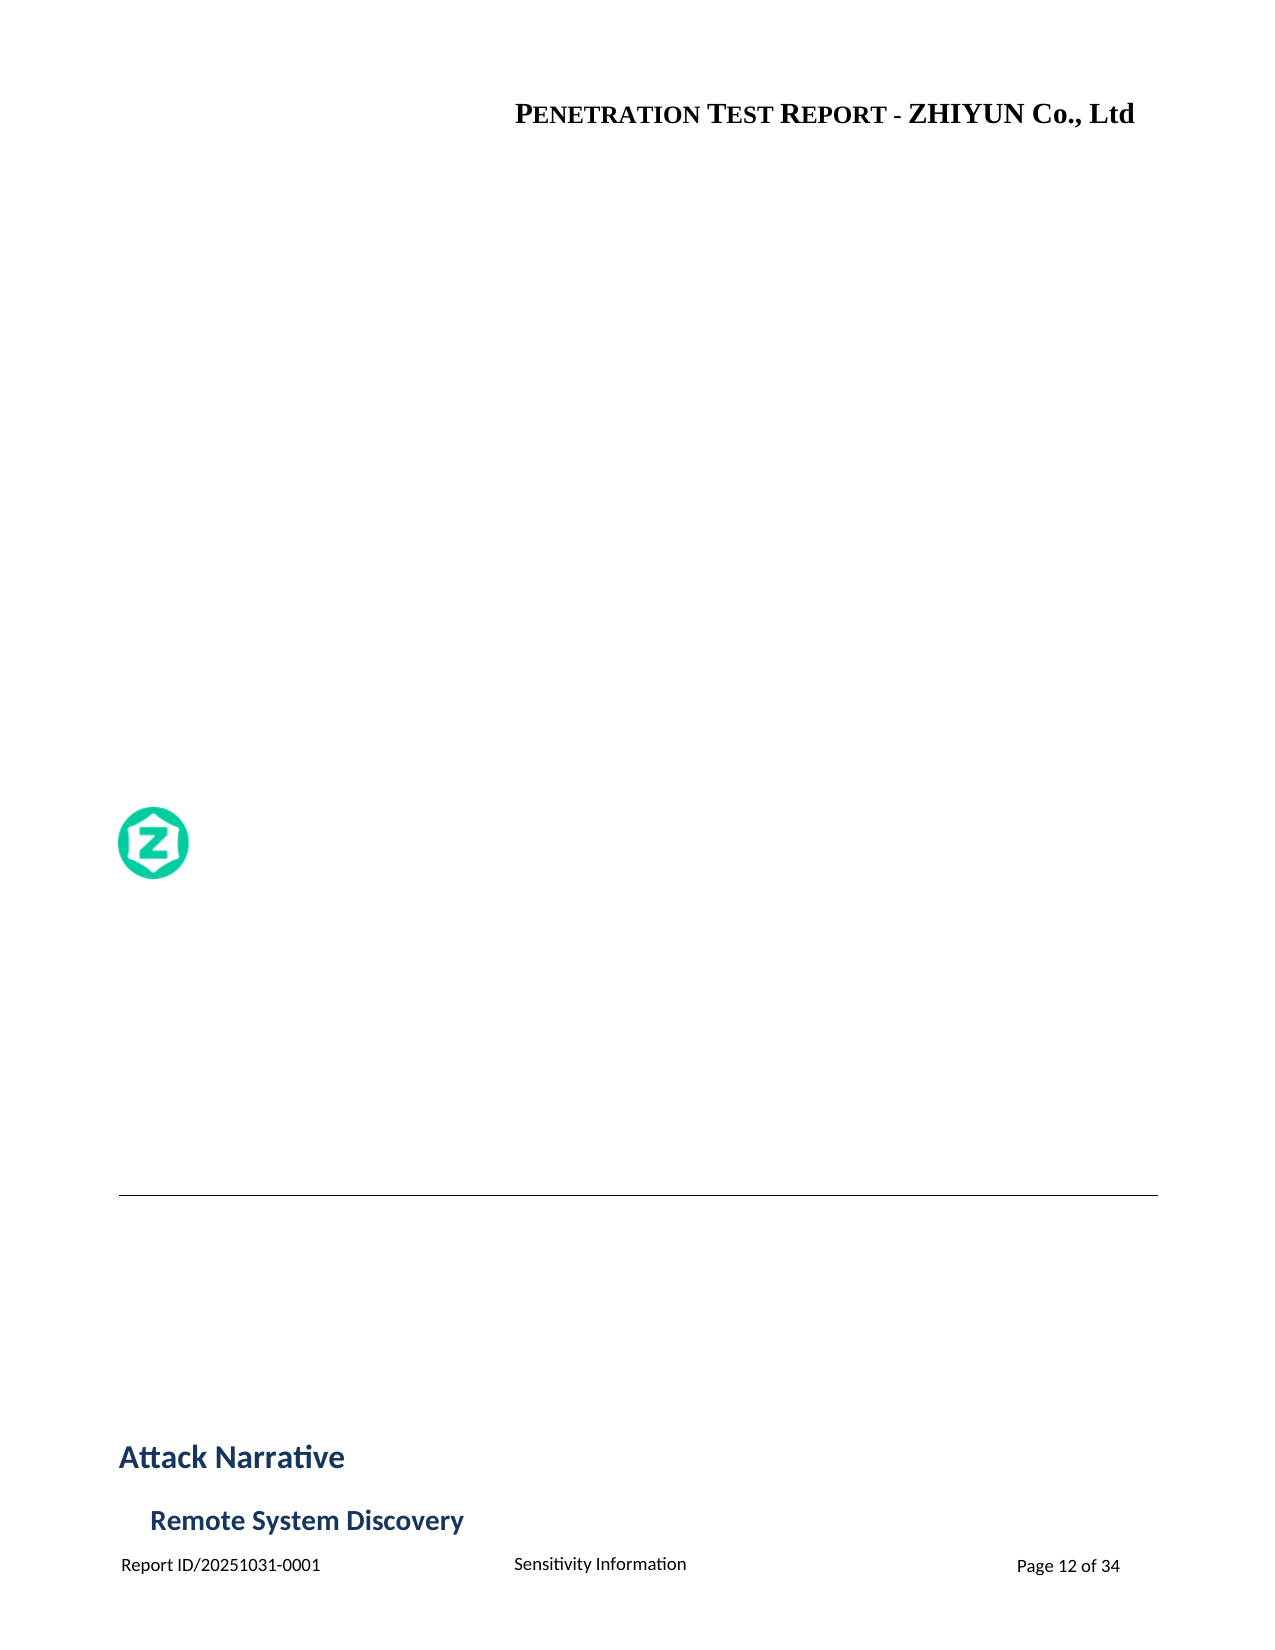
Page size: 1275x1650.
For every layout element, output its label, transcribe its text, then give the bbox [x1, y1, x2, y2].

picture [118, 807, 189, 879]
subtitle Remote System Discovery [150, 1502, 1158, 1538]
subtitle Attack Narrative [119, 1436, 1158, 1477]
